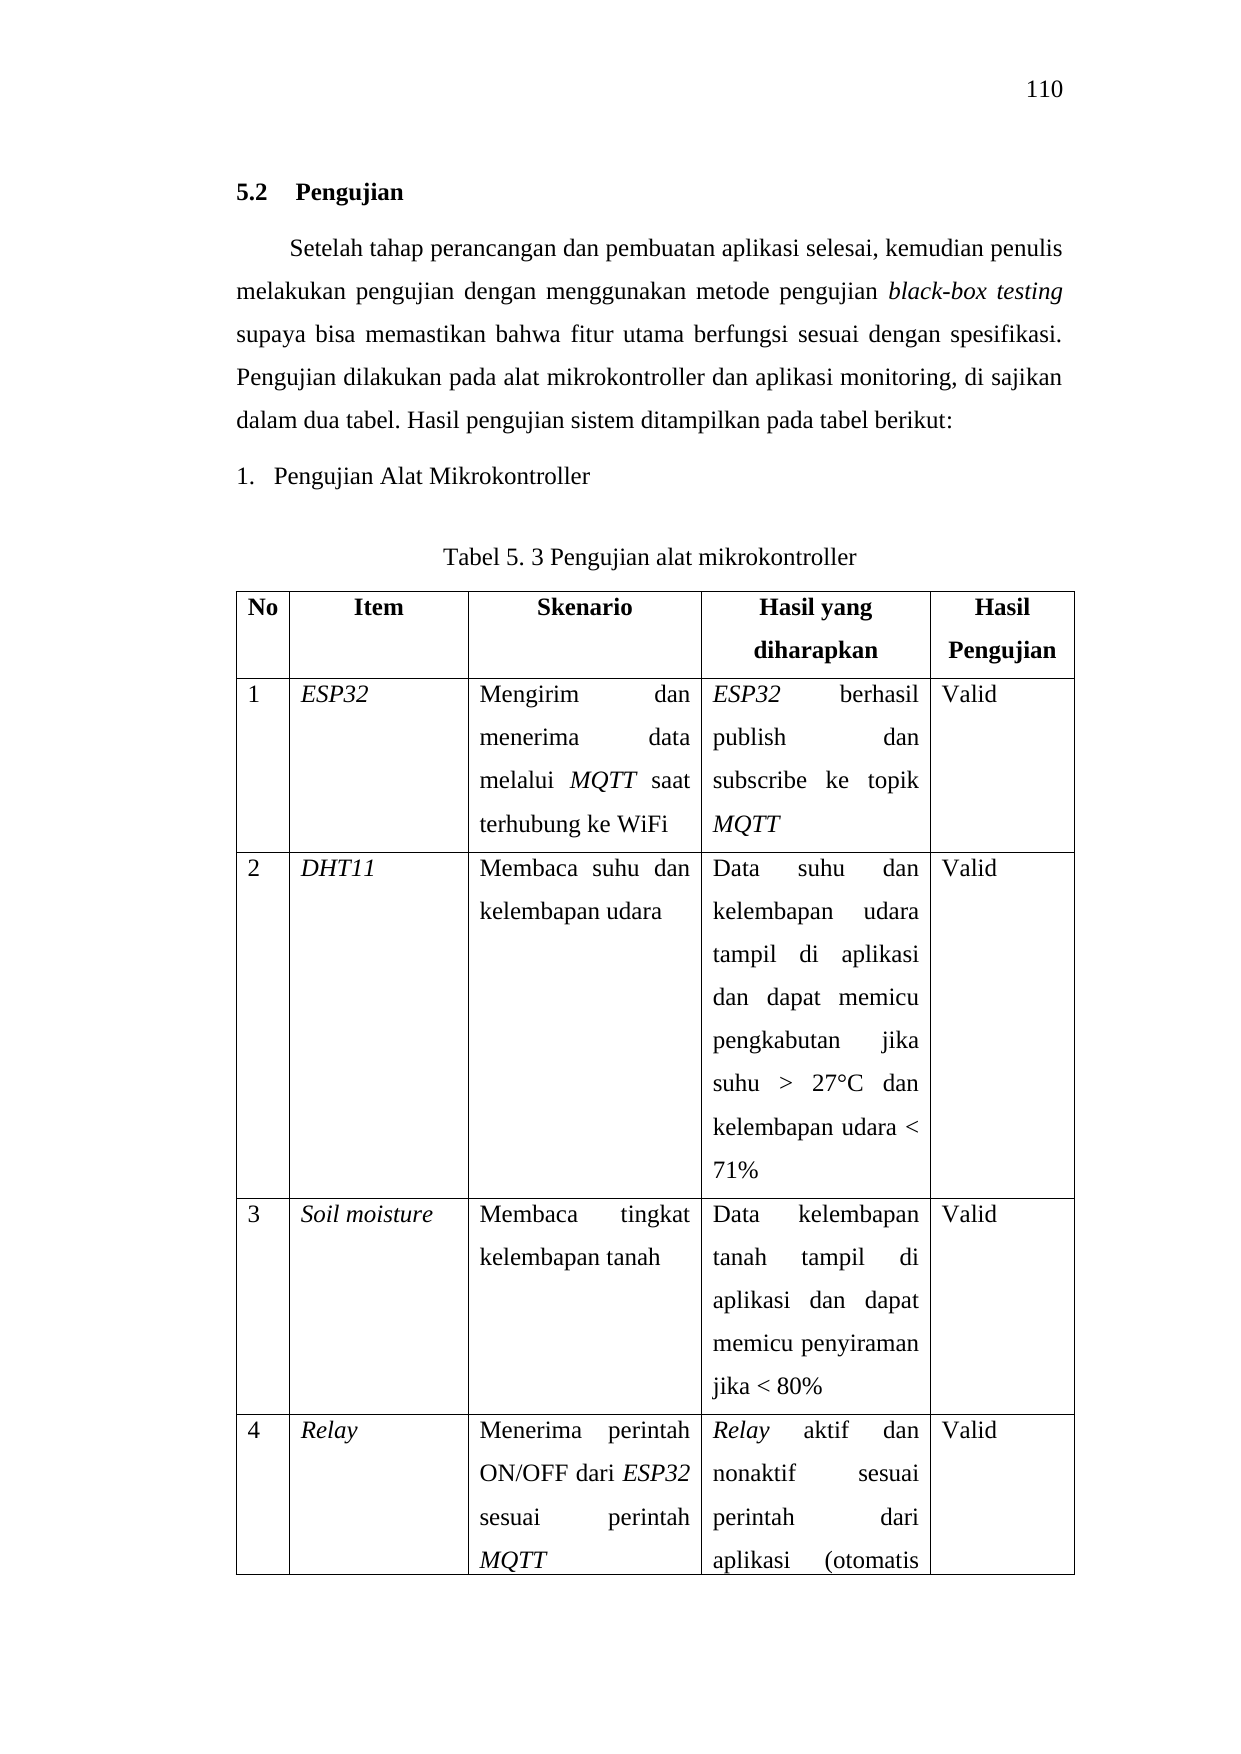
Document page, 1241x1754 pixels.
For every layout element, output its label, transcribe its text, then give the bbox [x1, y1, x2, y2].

table_cell Valid [931, 1415, 1074, 1573]
subtitle Pengujian [236, 177, 1063, 206]
text Setelah tahap perancangan dan pembuatan aplikasi selesai, kemudian penulis melakukan pengujian dengan menggunakan metode pengujian black-box testing supaya bisa memastikan bahwa fitur utama berfungsi sesuai dengan spesifikasi. Pengujian dilakukan pada alat mikrokontroller dan aplikasi monitoring, di sajikan dalam dua tabel. Hasil pengujian sistem ditampilkan pada tabel berikut: [236, 233, 1063, 434]
table_cell ESP32 [290, 679, 468, 852]
table_cell 2 [237, 853, 289, 1198]
table_cell Data kelembapan tanah tampil di aplikasi dan dapat memicu penyiraman jika < 80% [702, 1199, 930, 1414]
table_header Skenario [469, 592, 701, 678]
table_cell 4 [237, 1415, 289, 1573]
table_header No [237, 592, 289, 678]
table_cell ESP32 berhasil publish dan subscribe ke topik MQTT [702, 679, 930, 852]
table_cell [702, 1415, 930, 1573]
table_cell Valid [931, 679, 1074, 852]
table_cell Valid [931, 853, 1074, 1198]
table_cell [469, 1415, 701, 1573]
table_cell Mengirim dan menerima data melalui MQTT saat terhubung ke WiFi [469, 679, 701, 852]
table_header Hasil Pengujian [931, 592, 1074, 678]
table_cell 3 [237, 1199, 289, 1414]
table_cell Relay [290, 1415, 468, 1573]
table_cell Valid [931, 1199, 1074, 1414]
table_cell Membaca suhu dan kelembapan udara [469, 853, 701, 1198]
table_cell 1 [237, 679, 289, 852]
table_cell Data suhu dan kelembapan udara tampil di aplikasi dan dapat memicu pengkabutan jika suhu > 27°C dan kelembapan udara < 71% [702, 853, 930, 1198]
table_cell Membaca tingkat kelembapan tanah [469, 1199, 701, 1414]
text Tabel 5. 3 Pengujian alat mikrokontroller [236, 542, 1063, 570]
table_cell DHT11 [290, 853, 468, 1198]
table_header Item [290, 592, 468, 678]
table_cell Soil moisture [290, 1199, 468, 1414]
list Pengujian Alat Mikrokontroller [236, 461, 1063, 490]
table_header Hasil yang diharapkan [702, 592, 930, 678]
